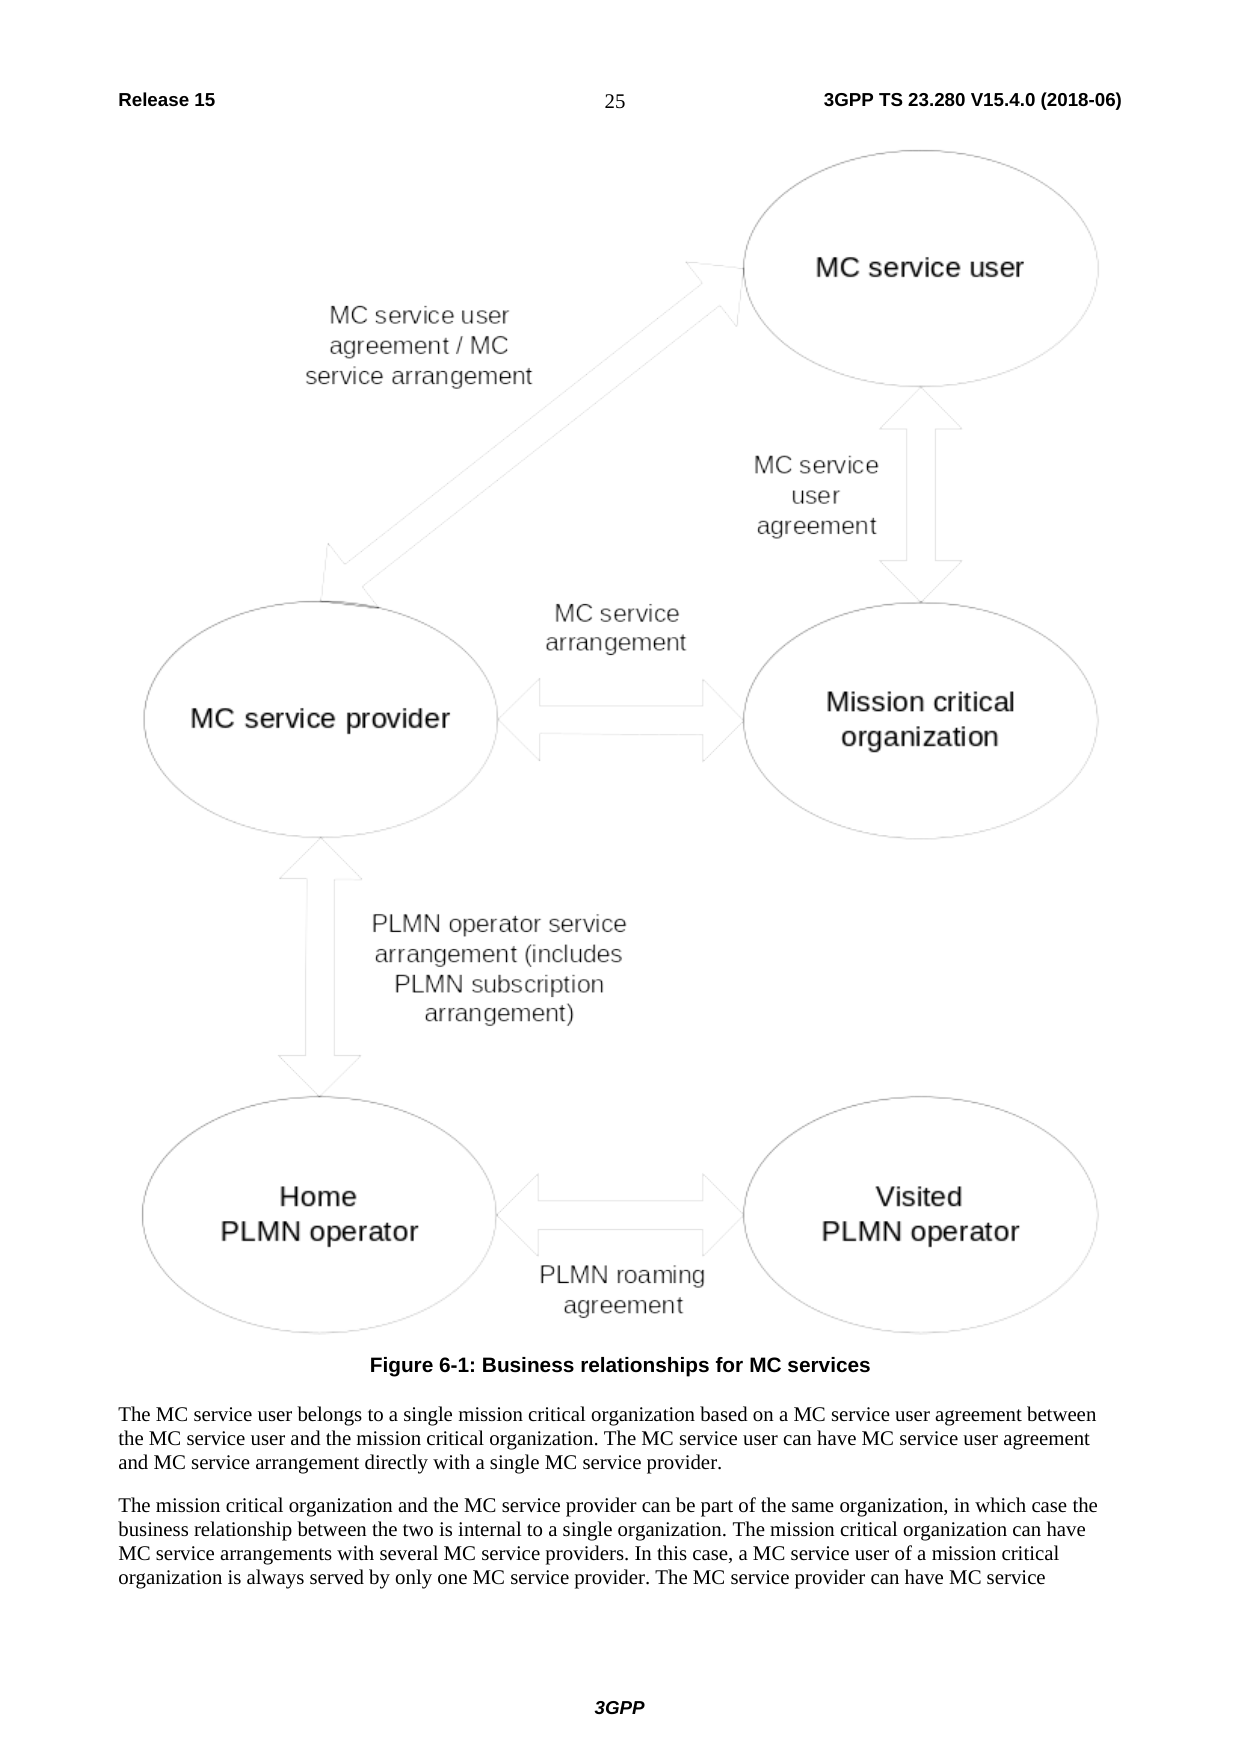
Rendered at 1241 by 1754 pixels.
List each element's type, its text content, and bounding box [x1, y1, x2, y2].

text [118, 1493, 1122, 1589]
text Figure 6-1: Business relationships for MC services [118, 1353, 1122, 1377]
text The MC service user belongs to a single mission critical organization based on a MC service user agreement between the MC service user and the mission critical organization. The MC service user can have MC service user agreement and MC service arrangement directly with a single MC service provider. [118, 1402, 1122, 1474]
